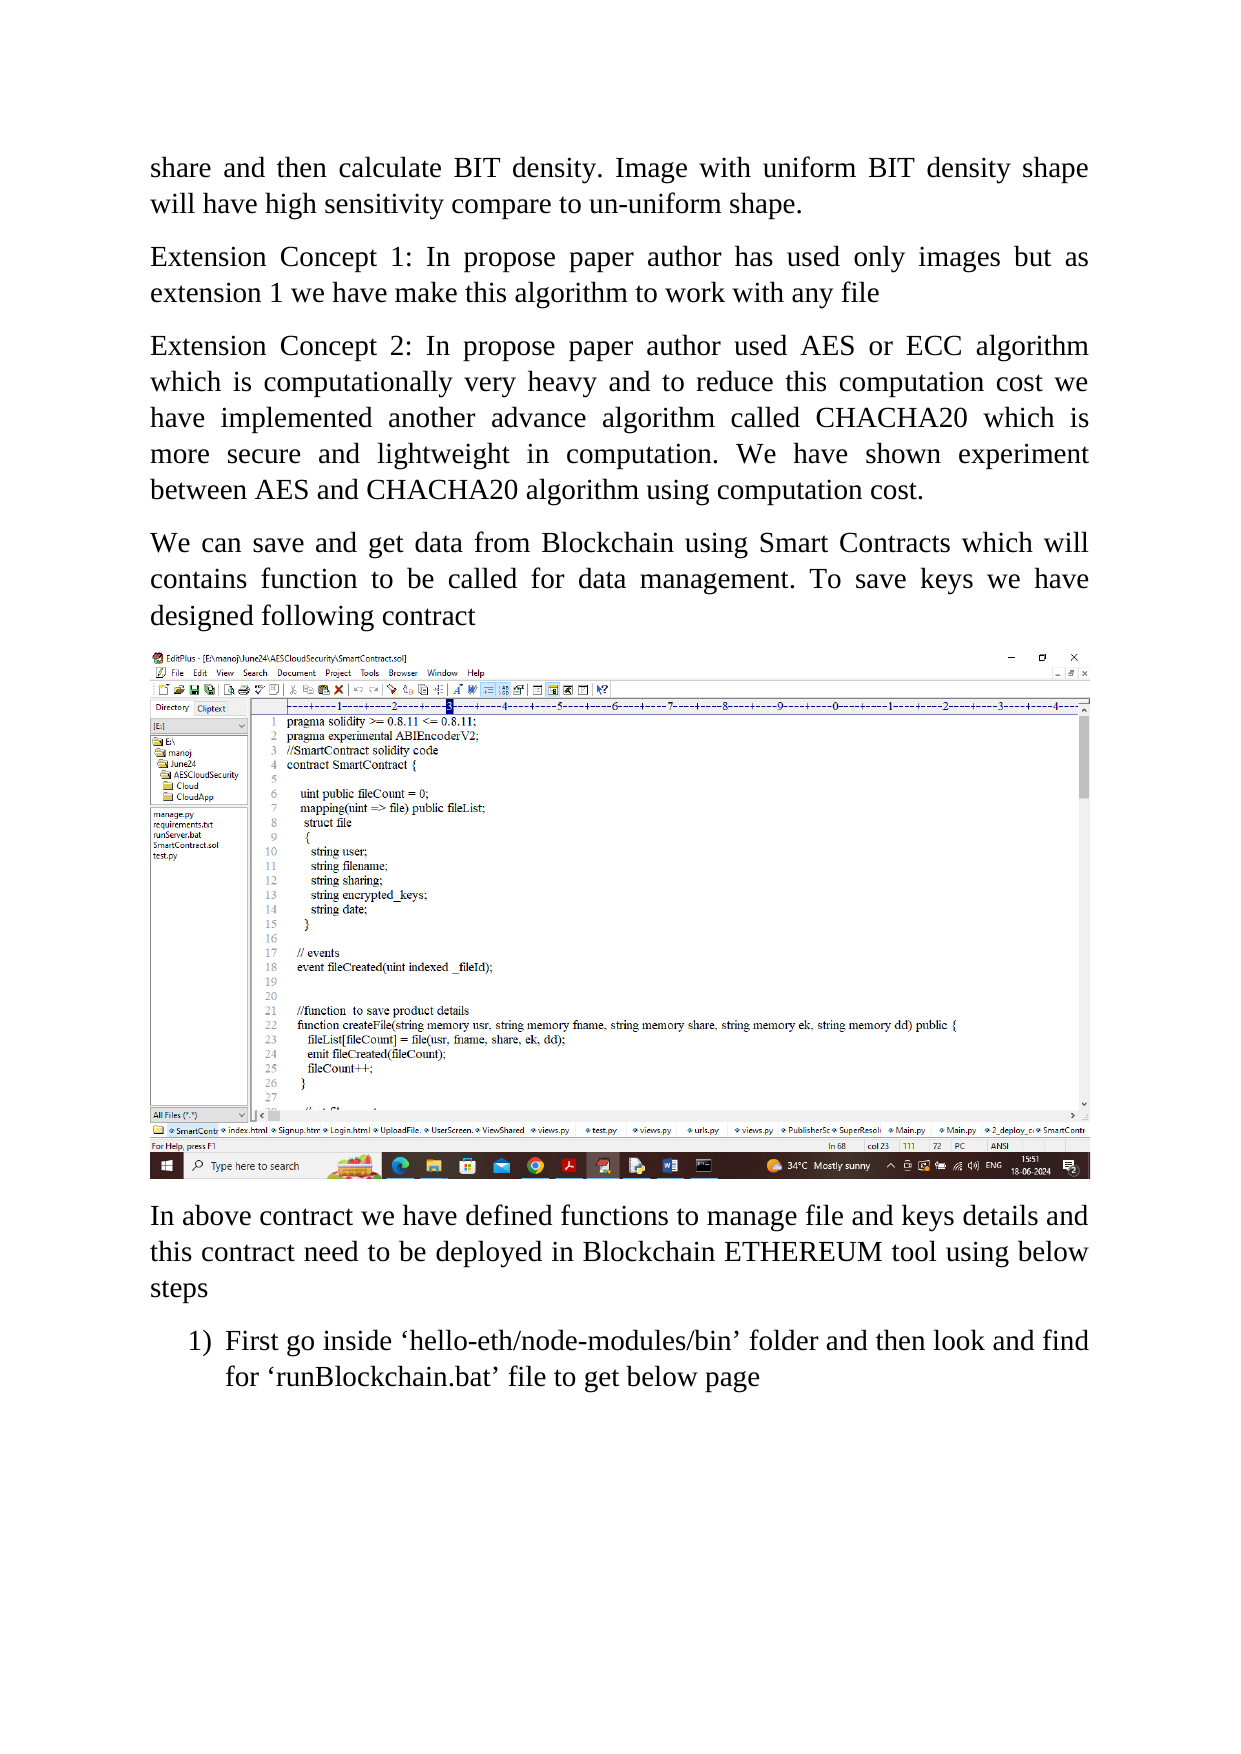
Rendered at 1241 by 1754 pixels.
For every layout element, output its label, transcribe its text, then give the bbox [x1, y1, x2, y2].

text Extension Concept 2: In propose paper author used AES or ECC algorithm which is computationally very heavy and to reduce this computation cost we have implemented another advance algorithm called CHACHA20 which is more secure and lightweight in computation. We have shown experiment between AES and CHACHA20 algorithm using computation cost. [150, 328, 1090, 506]
text Extension Concept 1: In propose paper author has used only images but as extension 1 we have make this algorithm to work with any file [150, 239, 1090, 309]
picture [150, 650, 1091, 1179]
text In above contract we have defined functions to manage file and keys details and this contract need to be deployed in Blockchain ETHEREUM tool using below steps [150, 1198, 1090, 1304]
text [150, 150, 1090, 220]
text We can save and get data from Blockchain using Smart Contracts which will contains function to be called for data management. To save keys we have designed following contract [150, 525, 1090, 631]
list First go inside ‘hello-eth/node-modules/bin’ folder and then look and find for ‘runBlockchain.bat’ file to get below page [187, 1323, 1090, 1393]
